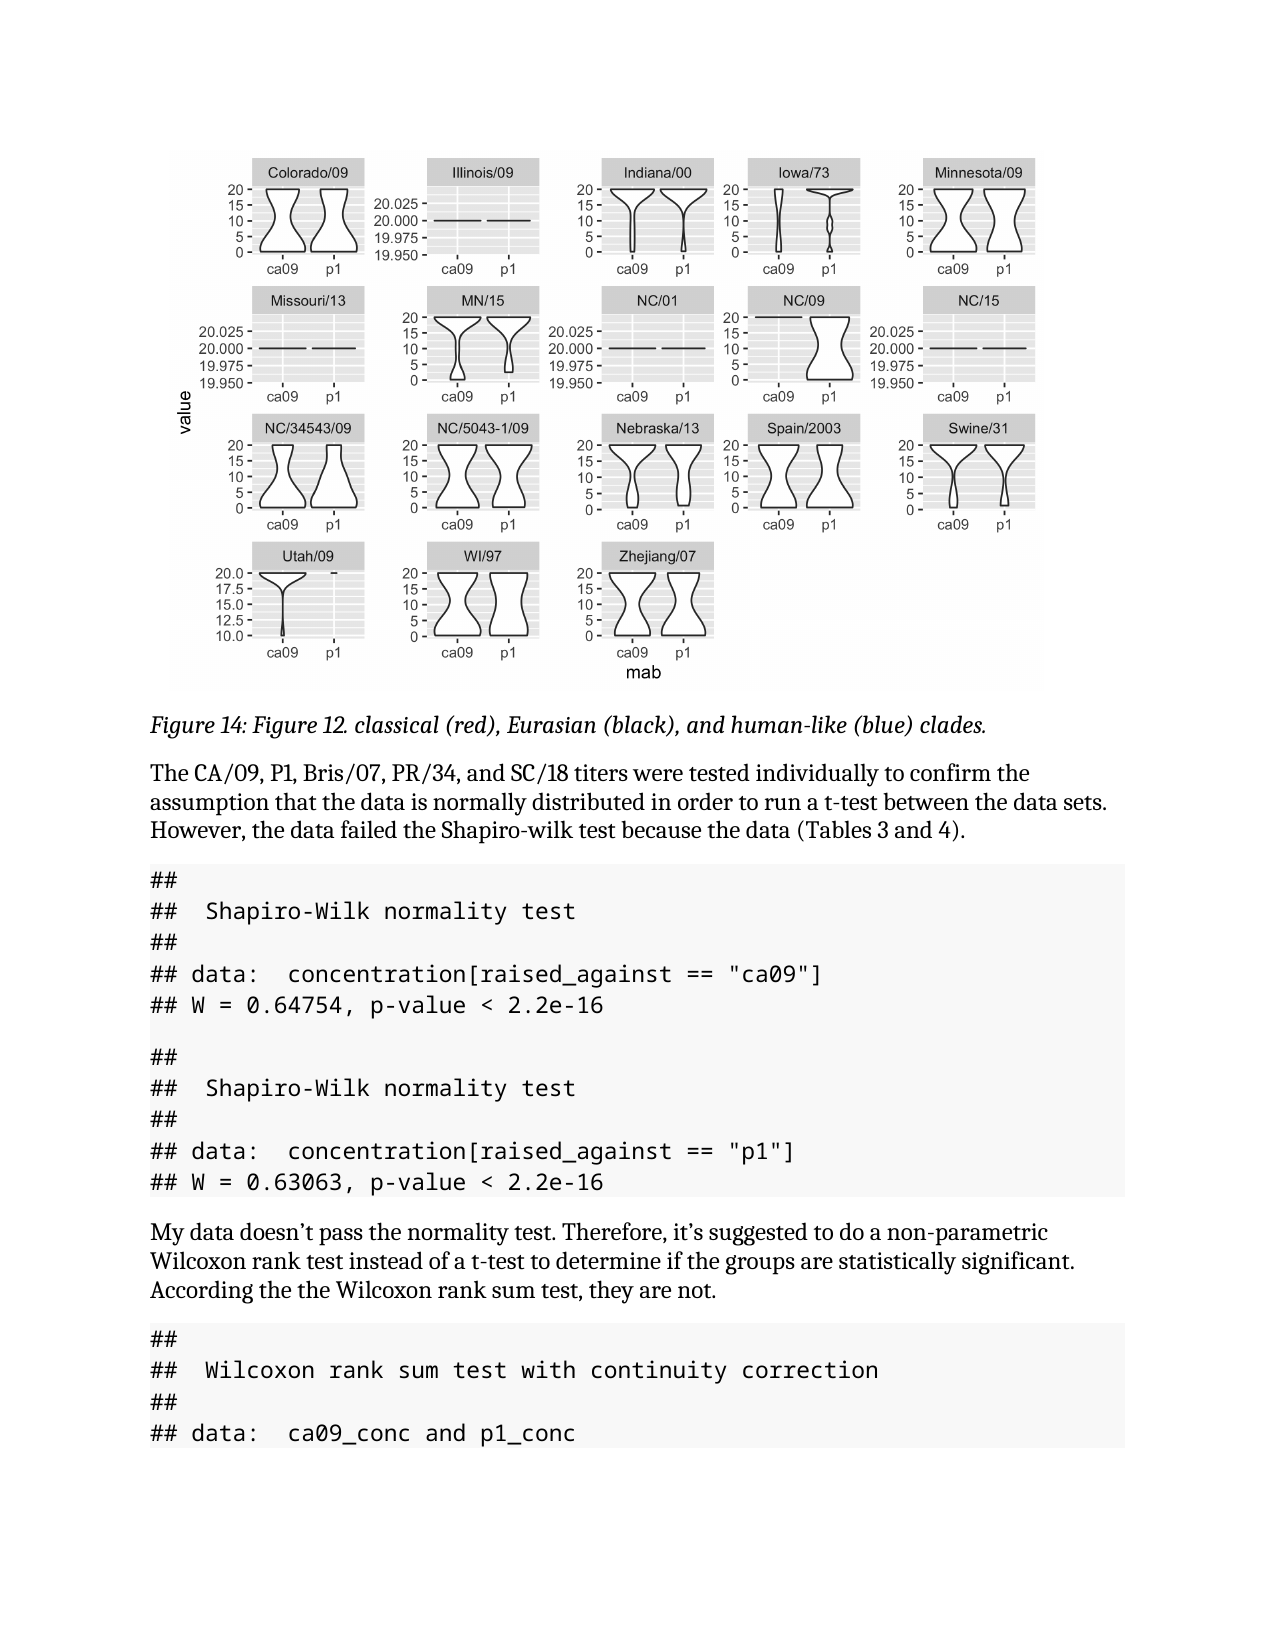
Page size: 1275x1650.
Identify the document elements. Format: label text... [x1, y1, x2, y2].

text ## ## Shapiro-Wilk normality test ## ## data: concentration[raised_against == "ca09"] ## W = 0.64754, p-value < 2.2e-16 [150, 864, 1125, 1020]
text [150, 1323, 1125, 1448]
text My data doesn’t pass the normality test. Therefore, it’s suggested to do a non-parametric Wilcoxon rank test instead of a t-test to determine if the groups are statistically significant. According the the Wilcoxon rank sum test, they are not. [150, 1218, 1125, 1304]
text ## ## Shapiro-Wilk normality test ## ## data: concentration[raised_against == "p1"] ## W = 0.63063, p-value < 2.2e-16 [150, 1041, 1125, 1197]
text The CA/09, P1, Bris/07, PR/34, and SC/18 titers were tested individually to confirm the assumption that the data is normally distributed in order to run a t-test between the data sets. However, the data failed the Shapiro-wilk test because the data (Tables 3 and 4). [150, 759, 1125, 845]
picture [168, 150, 1044, 691]
text Figure 14: Figure 12. classical (red), Eurasian (black), and human-like (blue) clades. [150, 711, 1125, 740]
